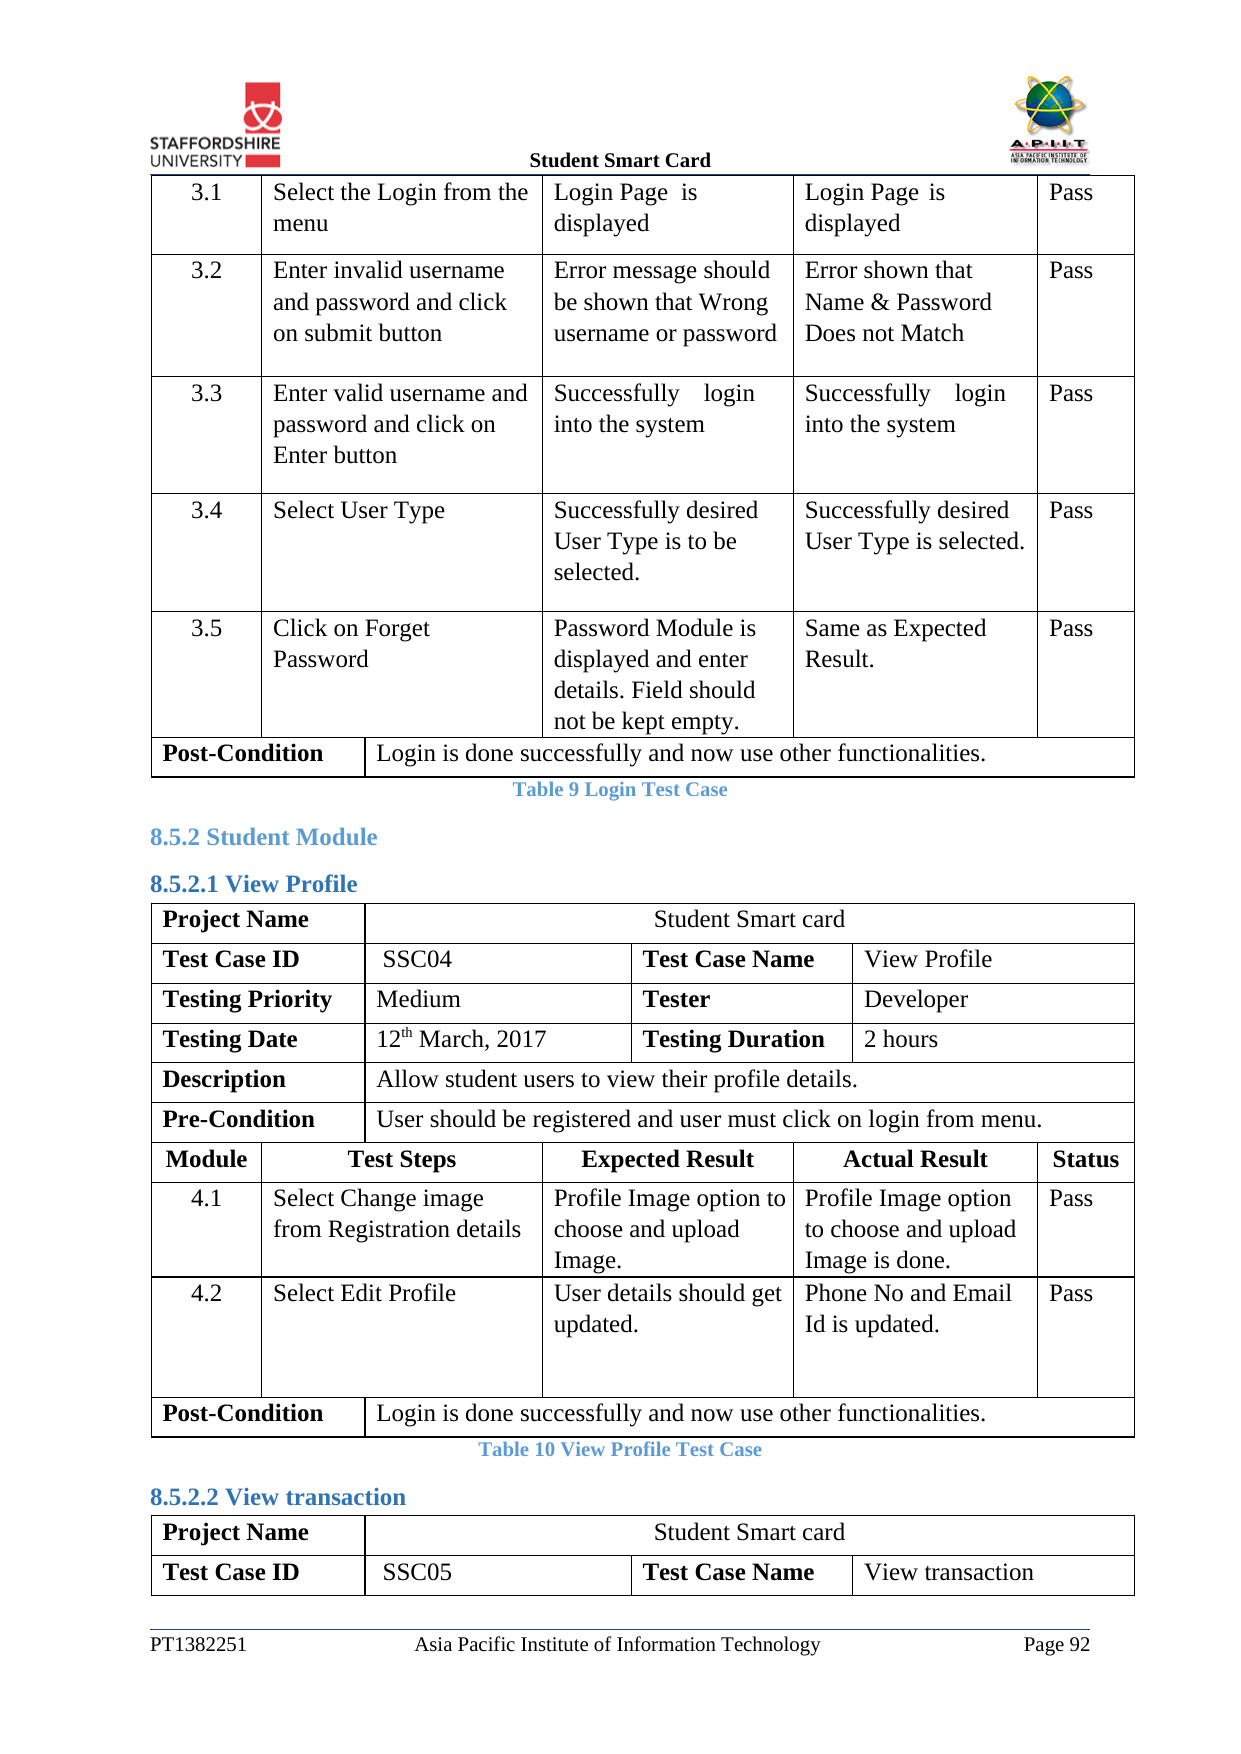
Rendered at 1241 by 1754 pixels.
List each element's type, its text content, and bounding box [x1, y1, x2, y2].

table_cell 4.1 [152, 1183, 261, 1276]
table_cell Allow student users to view their profile details. [366, 1063, 1134, 1102]
table_cell Post-Condition [152, 738, 364, 776]
table_cell Medium [366, 984, 631, 1022]
table_cell Test Case ID [152, 1556, 364, 1595]
table_cell Successfully login into the system [543, 377, 793, 493]
table_cell Successfully desired User Type is to be selected. [543, 494, 793, 611]
table_cell Actual Result [794, 1143, 1037, 1182]
table_cell Select User Type [262, 494, 542, 611]
table_cell 3.4 [152, 494, 261, 611]
table_cell Module [152, 1143, 261, 1182]
table_cell Test Steps [262, 1143, 542, 1182]
table_cell Post-Condition [152, 1398, 364, 1436]
table_cell Status [1038, 1143, 1134, 1182]
table_cell Pre-Condition [152, 1103, 364, 1142]
table_cell Test Case ID [152, 944, 364, 982]
table_cell 2 hours [853, 1024, 1134, 1062]
table_cell Same as Expected Result. [794, 612, 1037, 737]
table_cell 3.2 [152, 255, 261, 376]
table_cell Click on Forget Password [262, 612, 542, 737]
text Table 9 Login Test Case [150, 777, 1090, 801]
table_header Project Name [152, 904, 364, 943]
table_cell 12th March, 2017 [366, 1024, 631, 1062]
table_cell View transaction [853, 1556, 1134, 1595]
table_cell Expected Result [543, 1143, 793, 1182]
table_cell Enter valid username and password and click on Enter button [262, 377, 542, 493]
table_cell Successfully login into the system [794, 377, 1037, 493]
table_cell Pass [1038, 176, 1134, 254]
table_cell Error message should be shown that Wrong username or password [543, 255, 793, 376]
table_cell 3.3 [152, 377, 261, 493]
table_cell Pass [1038, 377, 1134, 493]
table_cell User details should get updated. [543, 1278, 793, 1397]
table_cell Login Page is displayed [794, 176, 1037, 254]
text Table 10 View Profile Test Case [150, 1437, 1090, 1461]
table_cell Testing Duration [632, 1024, 852, 1062]
table_cell 4.2 [152, 1278, 261, 1397]
table_cell Developer [853, 984, 1134, 1022]
subtitle 8.5.2 Student Module [150, 822, 1090, 851]
table_cell Login is done successfully and now use other functionalities. [366, 738, 1134, 776]
table_cell Pass [1038, 1278, 1134, 1397]
table_header Student Smart card [366, 1516, 1134, 1555]
table_cell Select Change image from Registration details [262, 1183, 542, 1276]
table_cell 3.5 [152, 612, 261, 737]
table_cell Testing Priority [152, 984, 364, 1022]
table_cell Test Case Name [632, 944, 852, 982]
table_cell SSC04 [366, 944, 631, 982]
table_cell Error shown that Name & Password Does not Match [794, 255, 1037, 376]
table_cell Description [152, 1063, 364, 1102]
table_header Project Name [152, 1516, 364, 1555]
table_cell Testing Date [152, 1024, 364, 1062]
table_cell SSC05 [366, 1556, 631, 1595]
table_cell Phone No and Email Id is updated. [794, 1278, 1037, 1397]
table_cell Select the Login from the menu [262, 176, 542, 254]
table_cell View Profile [853, 944, 1134, 982]
table_cell Pass [1038, 494, 1134, 611]
table_cell Tester [632, 984, 852, 1022]
table_header Student Smart card [366, 904, 1134, 943]
table_cell Profile Image option to choose and upload Image is done. [794, 1183, 1037, 1276]
table_cell Pass [1038, 612, 1134, 737]
picture [150, 82, 282, 168]
table_cell Pass [1038, 1183, 1134, 1276]
table_cell Pass [1038, 255, 1134, 376]
table_cell Login is done successfully and now use other functionalities. [366, 1398, 1134, 1436]
table_cell User should be registered and user must click on login from menu. [366, 1103, 1134, 1142]
table_cell Login Page is displayed [543, 176, 793, 254]
picture [1007, 73, 1091, 168]
subtitle 8.5.2.1 View Profile [150, 869, 1090, 898]
table_cell Select Edit Profile [262, 1278, 542, 1397]
table_cell Password Module is displayed and enter details. Field should not be kept empty. [543, 612, 793, 737]
table_cell 3.1 [152, 176, 261, 254]
table_cell Test Case Name [632, 1556, 852, 1595]
table_cell Successfully desired User Type is selected. [794, 494, 1037, 611]
table_cell Profile Image option to choose and upload Image. [543, 1183, 793, 1276]
table_cell Enter invalid username and password and click on submit button [262, 255, 542, 376]
subtitle 8.5.2.2 View transaction [150, 1482, 1090, 1511]
